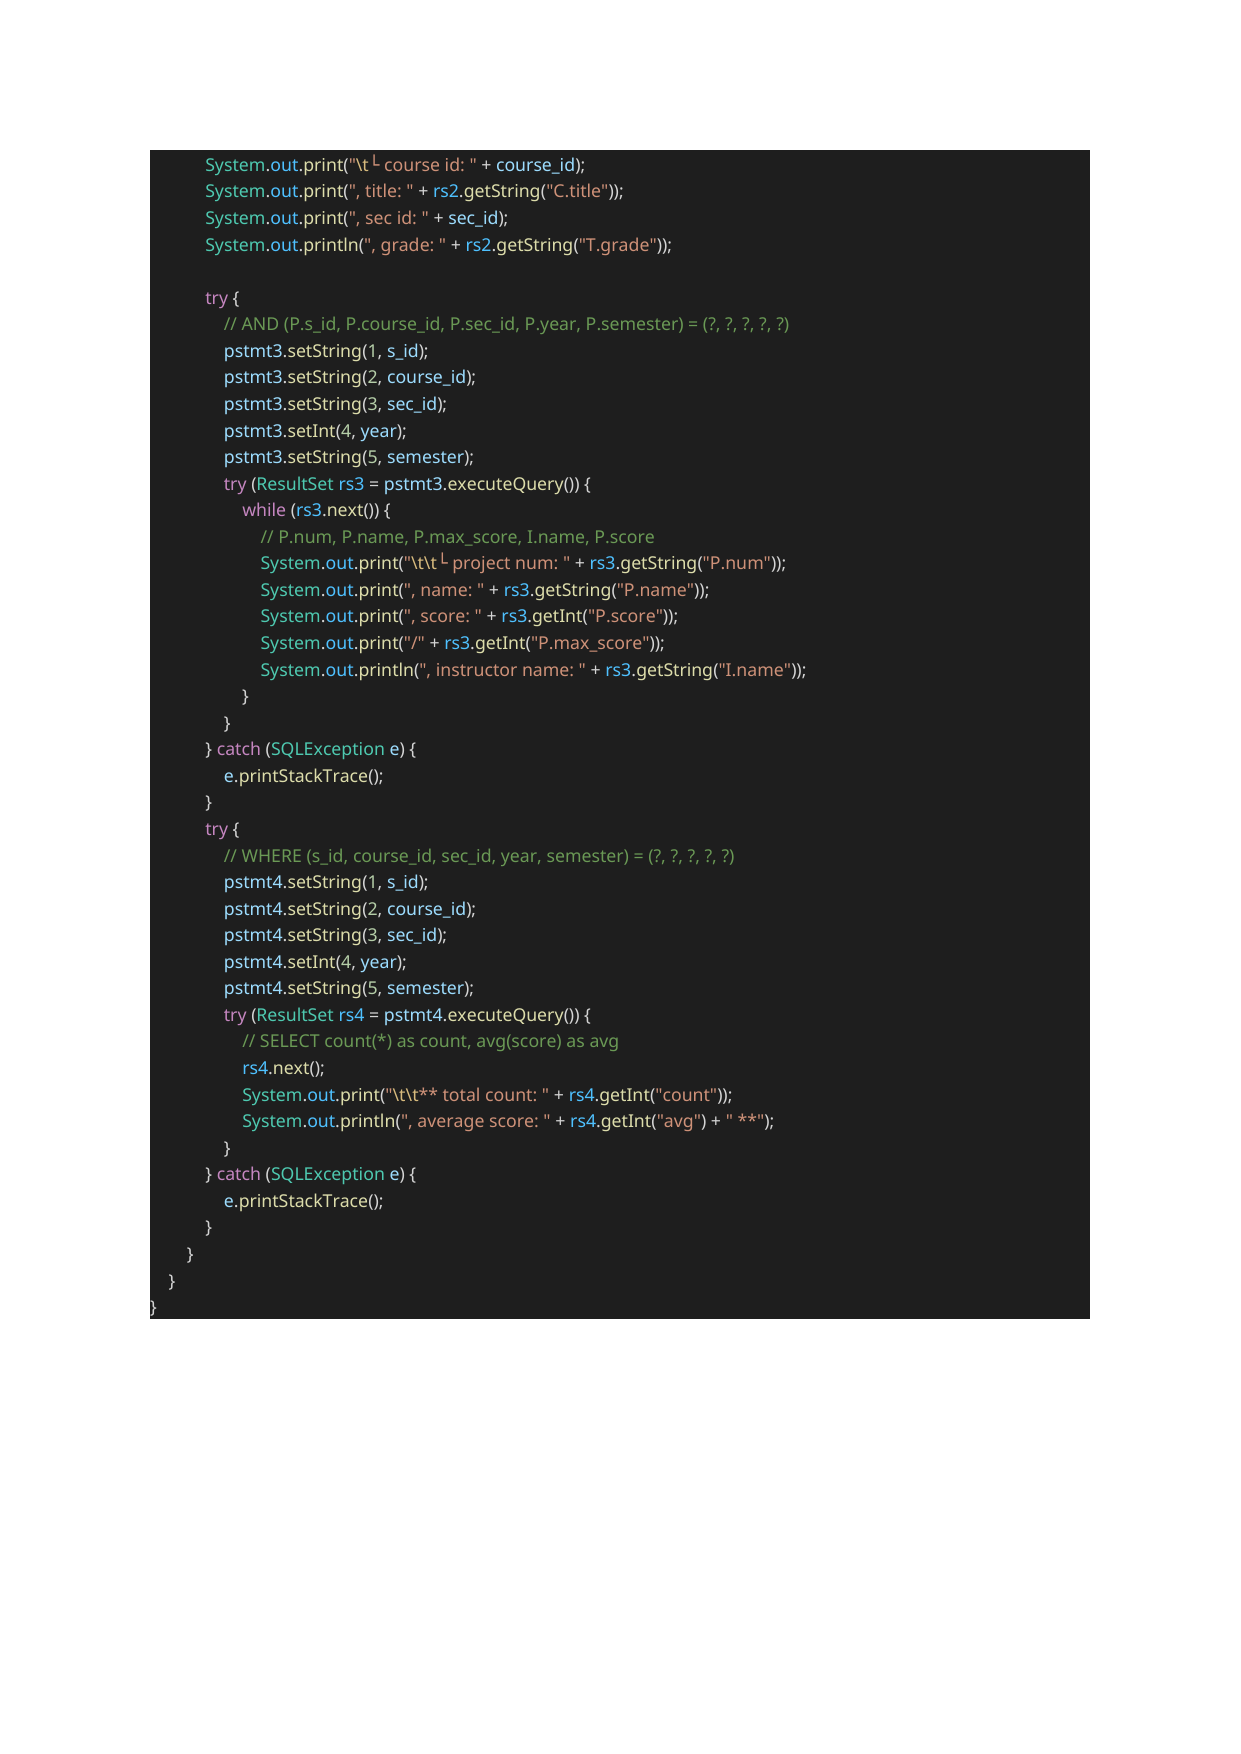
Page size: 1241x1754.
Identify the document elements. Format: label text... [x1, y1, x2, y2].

text System.out.print("\t\t└ project num: " + rs3.getString("P.num")); [150, 548, 1090, 575]
text } [150, 1266, 1090, 1292]
text try { [150, 814, 1090, 841]
text System.out.println(", instructor name: " + rs3.getString("I.name")); [150, 655, 1090, 681]
text pstmt4.setString(2, course_id); [150, 894, 1090, 920]
text pstmt3.setString(1, s_id); [150, 336, 1090, 362]
text pstmt3.setInt(4, year); [150, 416, 1090, 442]
text pstmt3.setString(5, semester); [150, 442, 1090, 469]
text System.out.print(", score: " + rs3.getInt("P.score")); [150, 602, 1090, 628]
text System.out.print(", title: " + rs2.getString("C.title")); [150, 177, 1090, 203]
text } [150, 1212, 1090, 1239]
text // P.num, P.name, P.max_score, I.name, P.score [150, 522, 1090, 548]
text pstmt4.setInt(4, year); [150, 947, 1090, 973]
text } [150, 1292, 1090, 1319]
text pstmt3.setString(2, course_id); [150, 362, 1090, 389]
text System.out.print("\t\t** total count: " + rs4.getInt("count")); [150, 1080, 1090, 1106]
text e.printStackTrace(); [150, 761, 1090, 787]
text pstmt4.setString(1, s_id); [150, 867, 1090, 894]
text pstmt4.setString(3, sec_id); [150, 920, 1090, 947]
text // WHERE (s_id, course_id, sec_id, year, semester) = (?, ?, ?, ?, ?) [150, 841, 1090, 867]
text } [150, 787, 1090, 814]
text System.out.print("/" + rs3.getInt("P.max_score")); [150, 628, 1090, 655]
text rs4.next(); [150, 1053, 1090, 1080]
text try { [150, 283, 1090, 309]
text } [150, 1239, 1090, 1266]
text } catch (SQLException e) { [150, 734, 1090, 761]
text } [150, 708, 1090, 734]
text while (rs3.next()) { [150, 495, 1090, 522]
text System.out.println(", average score: " + rs4.getInt("avg") + " **"); [150, 1106, 1090, 1133]
text System.out.println(", grade: " + rs2.getString("T.grade")); [150, 230, 1090, 256]
text System.out.print("\t└ course id: " + course_id); [150, 150, 1090, 177]
text // AND (P.s_id, P.course_id, P.sec_id, P.year, P.semester) = (?, ?, ?, ?, ?) [150, 309, 1090, 336]
text } [150, 681, 1090, 708]
text pstmt4.setString(5, semester); [150, 973, 1090, 1000]
text System.out.print(", sec id: " + sec_id); [150, 203, 1090, 230]
text try (ResultSet rs4 = pstmt4.executeQuery()) { [150, 1000, 1090, 1027]
text // SELECT count(*) as count, avg(score) as avg [150, 1027, 1090, 1053]
text System.out.print(", name: " + rs3.getString("P.name")); [150, 575, 1090, 602]
text } [150, 1133, 1090, 1159]
text e.printStackTrace(); [150, 1186, 1090, 1212]
text pstmt3.setString(3, sec_id); [150, 389, 1090, 416]
text } catch (SQLException e) { [150, 1159, 1090, 1186]
text try (ResultSet rs3 = pstmt3.executeQuery()) { [150, 469, 1090, 495]
